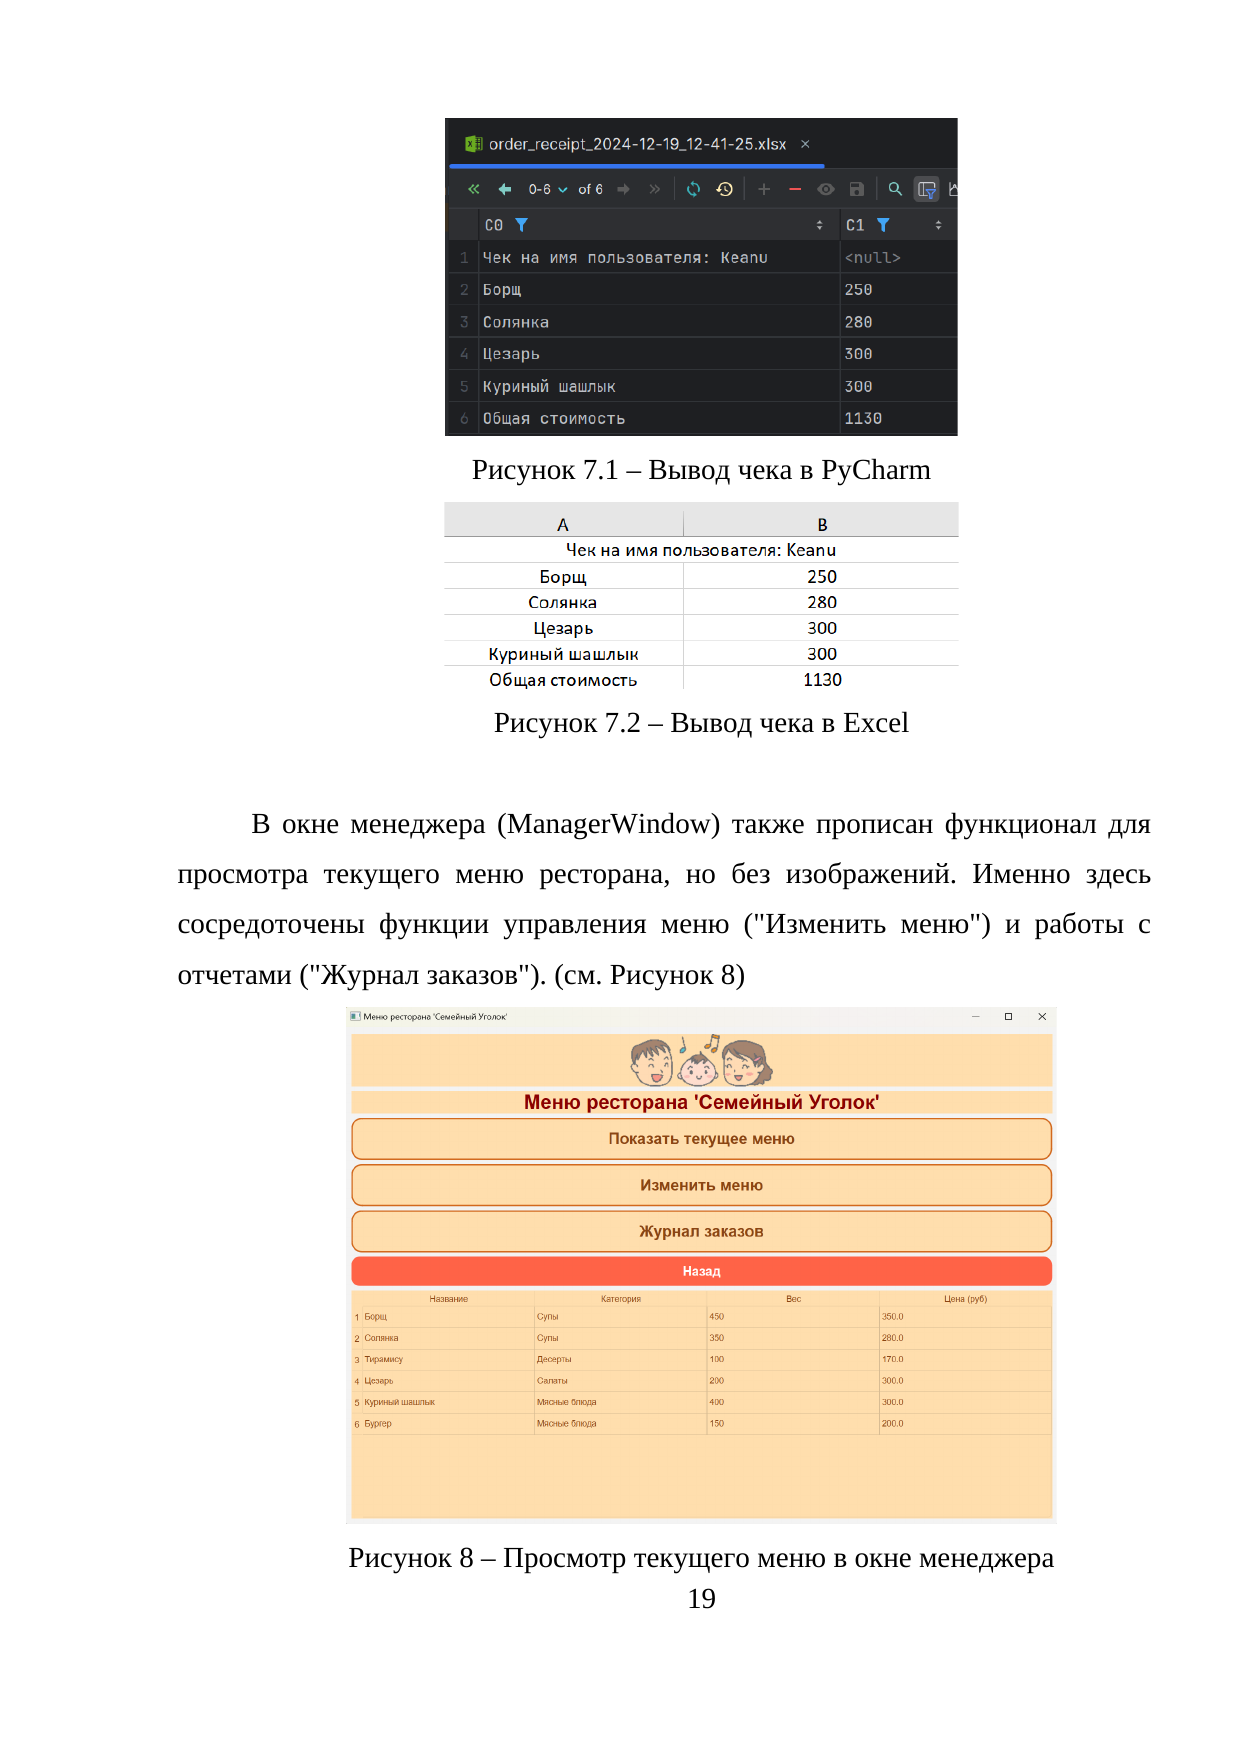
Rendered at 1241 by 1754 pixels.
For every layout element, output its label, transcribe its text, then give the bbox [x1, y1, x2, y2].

text Рисунок 7.1 – Вывод чека в PyCharm [177, 452, 1152, 485]
picture [445, 118, 958, 436]
picture [444, 502, 959, 689]
text Рисунок 7.2 – Вывод чека в Excel [177, 705, 1152, 739]
text В окне менеджера (ManagerWindow) также прописан функционал для просмотра текущего меню ресторана, но без изображений. Именно здесь сосредоточены функции управления меню ("Изменить меню") и работы с отчетами ("Журнал заказов"). (см. Рисунок 8) [177, 806, 1152, 991]
picture [346, 1007, 1057, 1524]
text Рисунок 8 – Просмотр текущего меню в окне менеджера [177, 1540, 1152, 1573]
